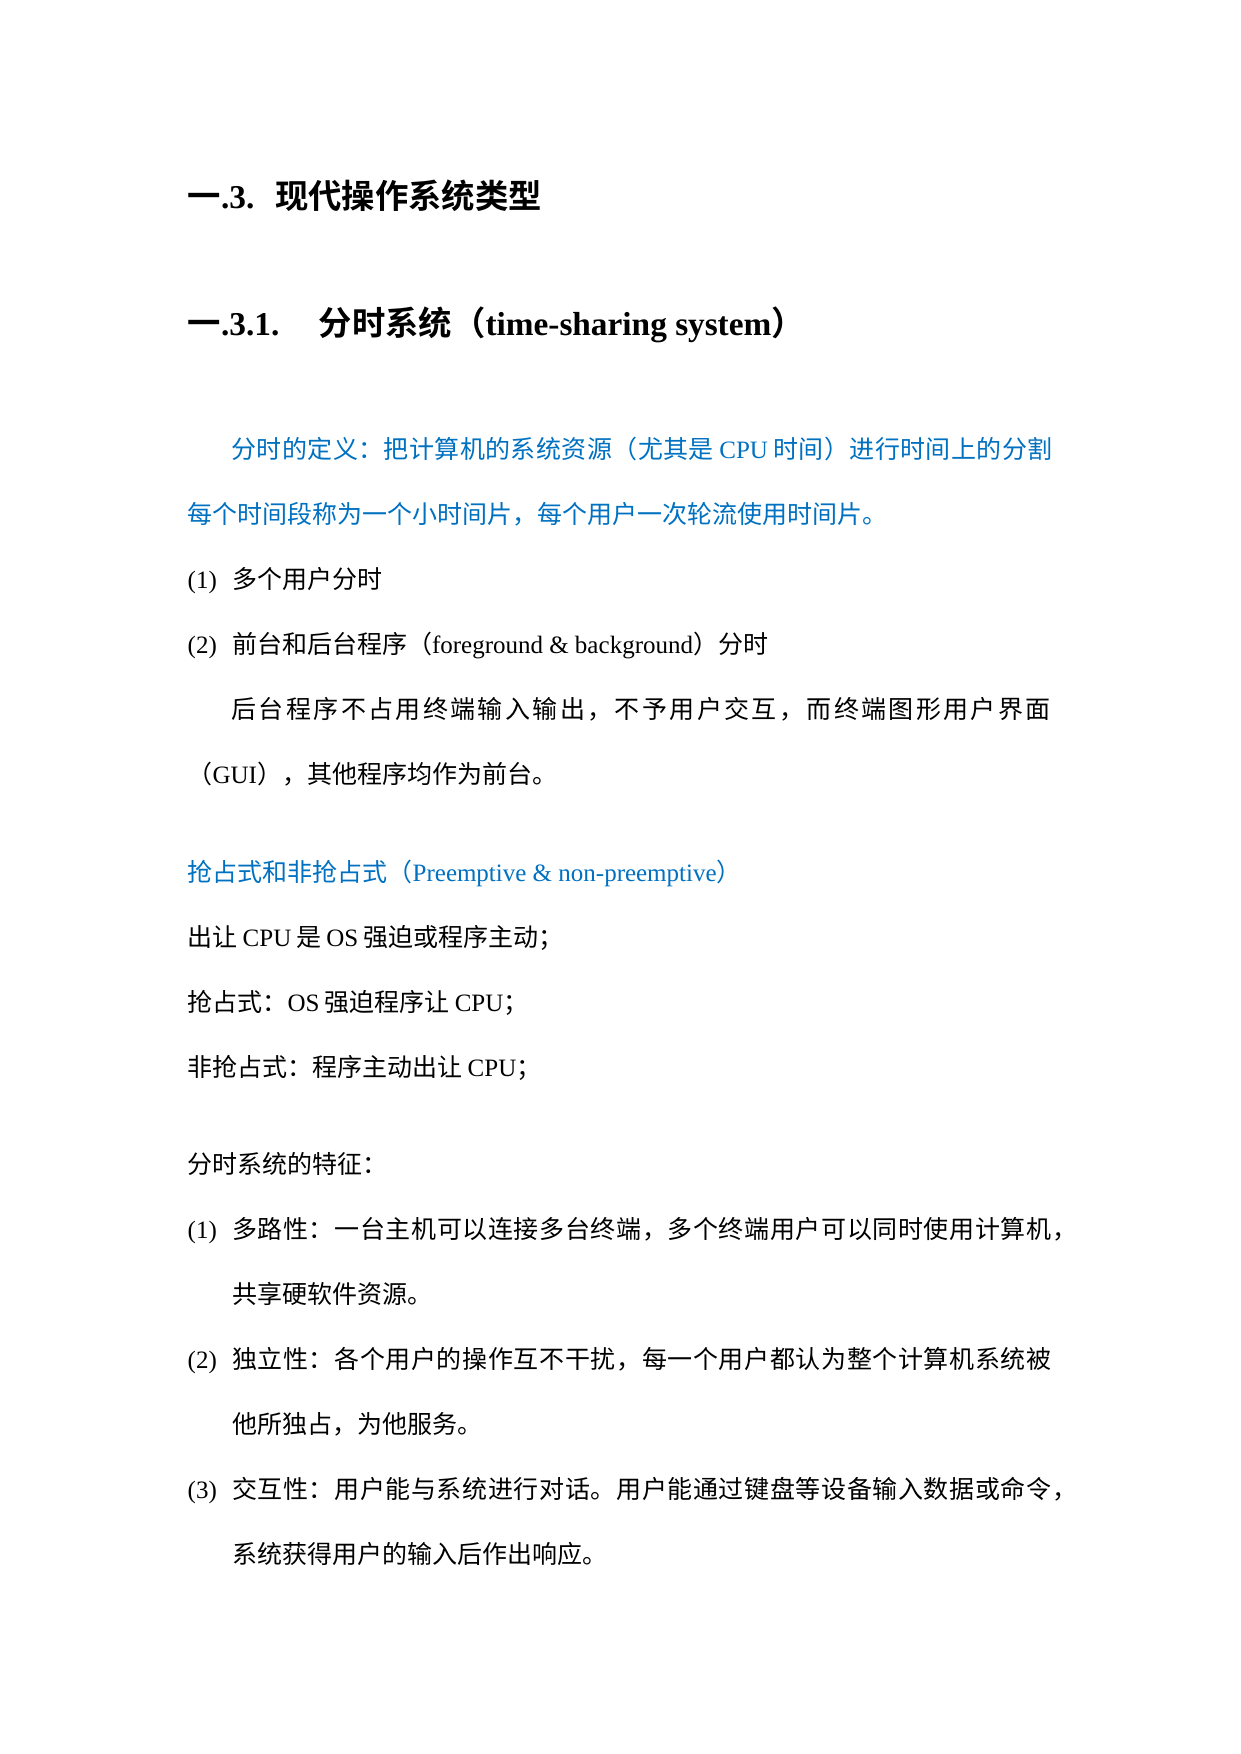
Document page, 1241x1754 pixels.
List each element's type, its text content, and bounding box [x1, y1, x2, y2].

list 前台和后台程序（foreground & background）分时 [187, 611, 1053, 676]
list 分时系统的特征： [187, 1131, 1053, 1196]
list 多个用户分时 [187, 546, 1053, 611]
list 独立性：各个用户的操作互不干扰，每一个用户都认为整个计算机系统被他所独占，为他服务。 [187, 1326, 1053, 1456]
list 出让CPU是OS强迫或程序主动； [187, 903, 1053, 968]
list 后台程序不占用终端输入输出，不予用户交互，而终端图形用户界面（GUI），其他程序均作为前台。 [187, 676, 1053, 806]
list 抢占式：OS强迫程序让CPU； [187, 968, 1053, 1033]
list 交互性：用户能与系统进行对话。用户能通过键盘等设备输入数据或命令，系统获得用户的输入后作出响应。 [187, 1456, 1053, 1586]
text 分时的定义：把计算机的系统资源（尤其是CPU时间）进行时间上的分割，每个时间段称为一个小时间片，每个用户一次轮流使用时间片。 [187, 416, 1053, 546]
list 多路性：一台主机可以连接多台终端，多个终端用户可以同时使用计算机，共享硬软件资源。 [187, 1196, 1053, 1326]
list 抢占式和非抢占式（Preemptive & non-preemptive） [187, 838, 1053, 903]
subtitle 分时系统（time-sharing system） [187, 289, 1053, 354]
list 非抢占式：程序主动出让CPU； [187, 1033, 1053, 1098]
subtitle 现代操作系统类型 [187, 162, 1053, 227]
